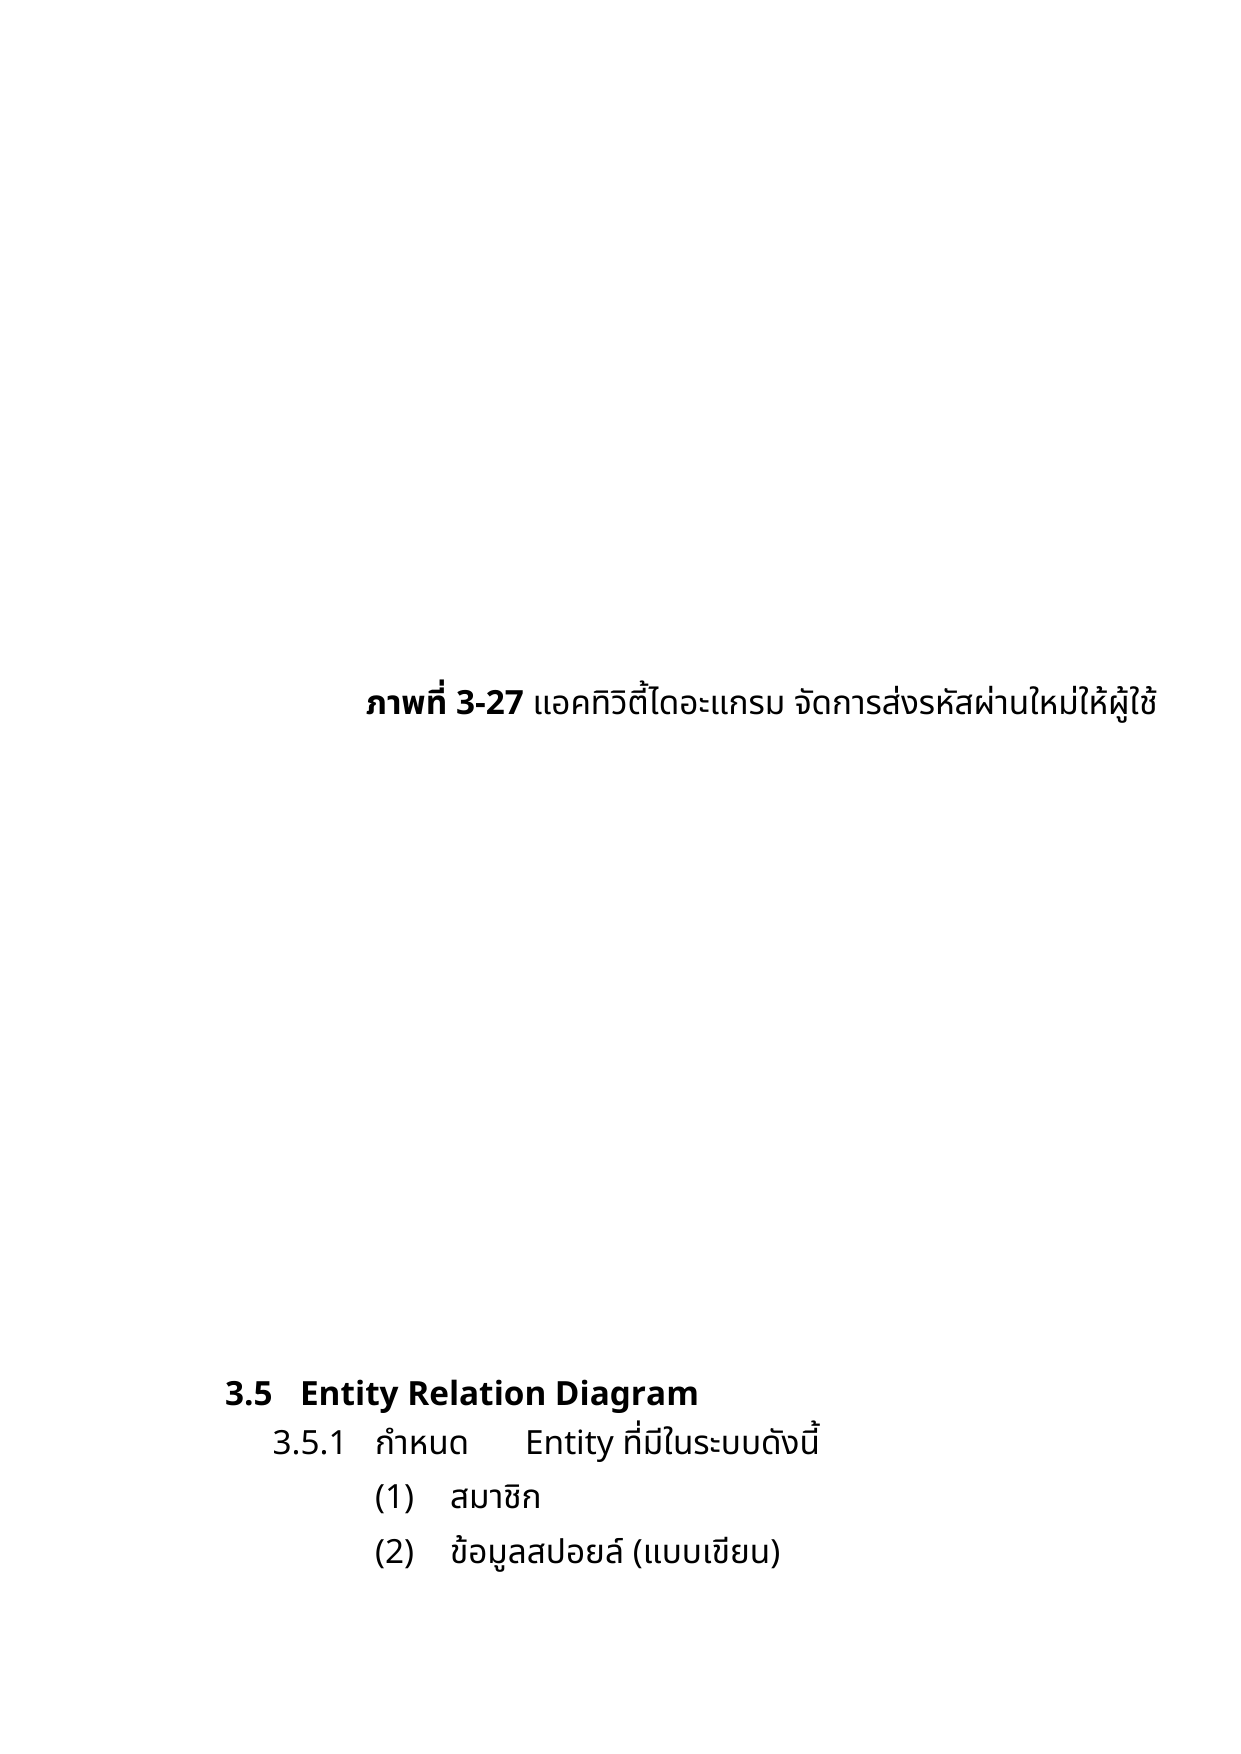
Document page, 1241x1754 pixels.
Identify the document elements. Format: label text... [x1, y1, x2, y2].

list Entity Relation Diagram [225, 1370, 1240, 1415]
text (2) ข้อมูลสปอยล์ (แบบเขียน) [225, 1528, 1090, 1578]
list (1) สมาชิก [272, 1473, 1240, 1524]
list ภาพที่ 3-27 แอคทิวิตี้ไดอะแกรม จัดการส่งรหัสผ่านใหม่ให้ผู้ใช้ [272, 679, 1240, 729]
list 3.5.1 กำหนด Entity ที่มีในระบบดังนี้ [272, 1419, 1240, 1469]
